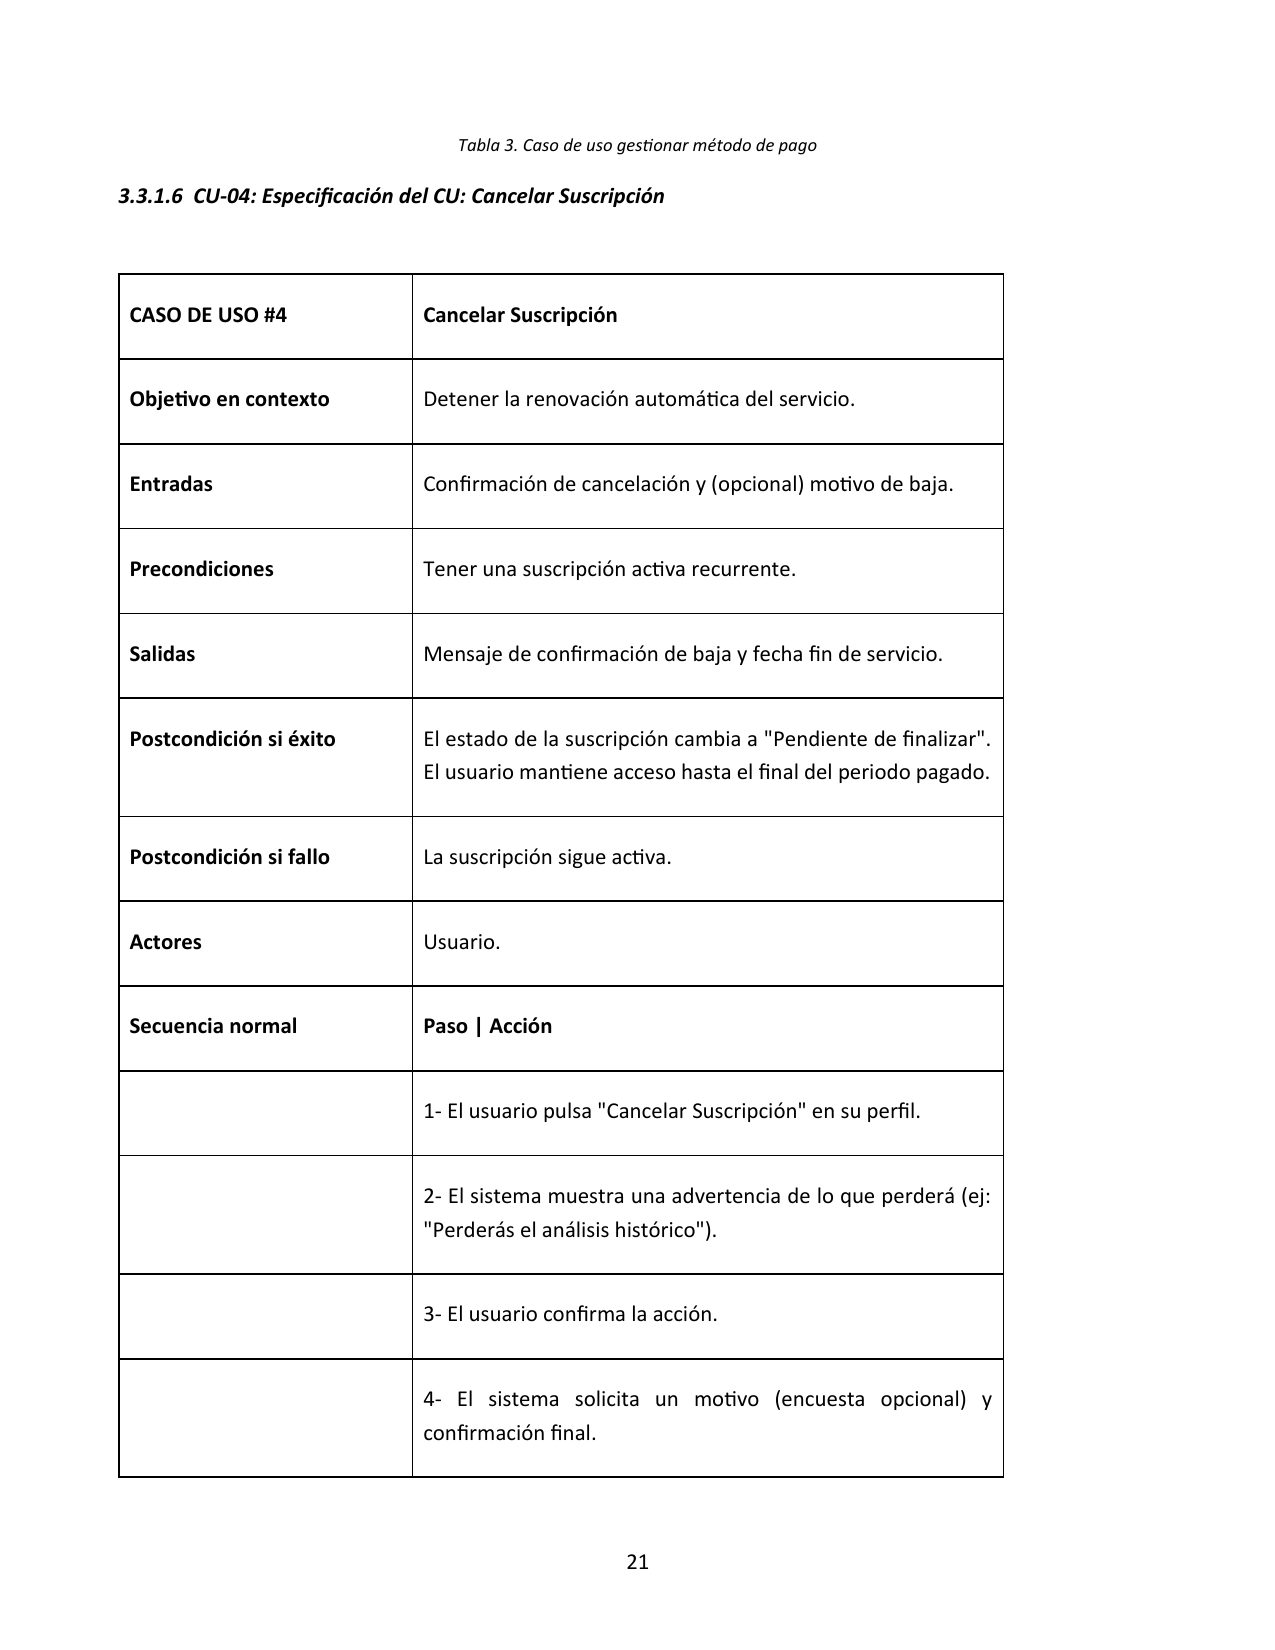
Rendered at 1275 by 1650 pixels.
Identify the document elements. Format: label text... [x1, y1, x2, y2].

text Tabla 3. Caso de uso gestionar método de pago [118, 133, 1157, 156]
table_cell Tener una suscripción activa recurrente. [413, 529, 1003, 612]
table_cell Paso | Acción [413, 987, 1003, 1070]
table_cell Usuario. [413, 902, 1003, 985]
table_header Cancelar Suscripción [413, 275, 1003, 358]
table_cell La suscripción sigue activa. [413, 817, 1003, 900]
table_cell Salidas [120, 614, 412, 697]
table_cell Mensaje de confirmación de baja y fecha fin de servicio. [413, 614, 1003, 697]
table_cell El estado de la suscripción cambia a "Pendiente de finalizar". El usuario mantiene acceso hasta el final del periodo pagado. [413, 699, 1003, 816]
table_cell Postcondición si éxito [120, 699, 412, 816]
table_cell [120, 1072, 412, 1155]
table_cell Precondiciones [120, 529, 412, 612]
table_header CASO DE USO #4 [120, 275, 412, 358]
table_cell 3- El usuario confirma la acción. [413, 1275, 1003, 1358]
table_cell [120, 1156, 412, 1273]
table_cell Objetivo en contexto [120, 360, 412, 443]
table_cell Secuencia normal [120, 987, 412, 1070]
table_cell [120, 1360, 412, 1476]
table_cell [120, 1275, 412, 1358]
table_cell 4- El sistema solicita un motivo (encuesta opcional) y confirmación final. [413, 1360, 1003, 1476]
table_cell 2- El sistema muestra una advertencia de lo que perderá (ej: "Perderás el análisis histórico"). [413, 1156, 1003, 1273]
table_cell 1- El usuario pulsa "Cancelar Suscripción" en su perfil. [413, 1072, 1003, 1155]
table_cell Detener la renovación automática del servicio. [413, 360, 1003, 443]
table_cell Actores [120, 902, 412, 985]
table_cell Confirmación de cancelación y (opcional) motivo de baja. [413, 445, 1003, 528]
table_cell Postcondición si fallo [120, 817, 412, 900]
subtitle CU-04: Especificación del CU: Cancelar Suscripción [118, 181, 1157, 209]
table_cell Entradas [120, 445, 412, 528]
